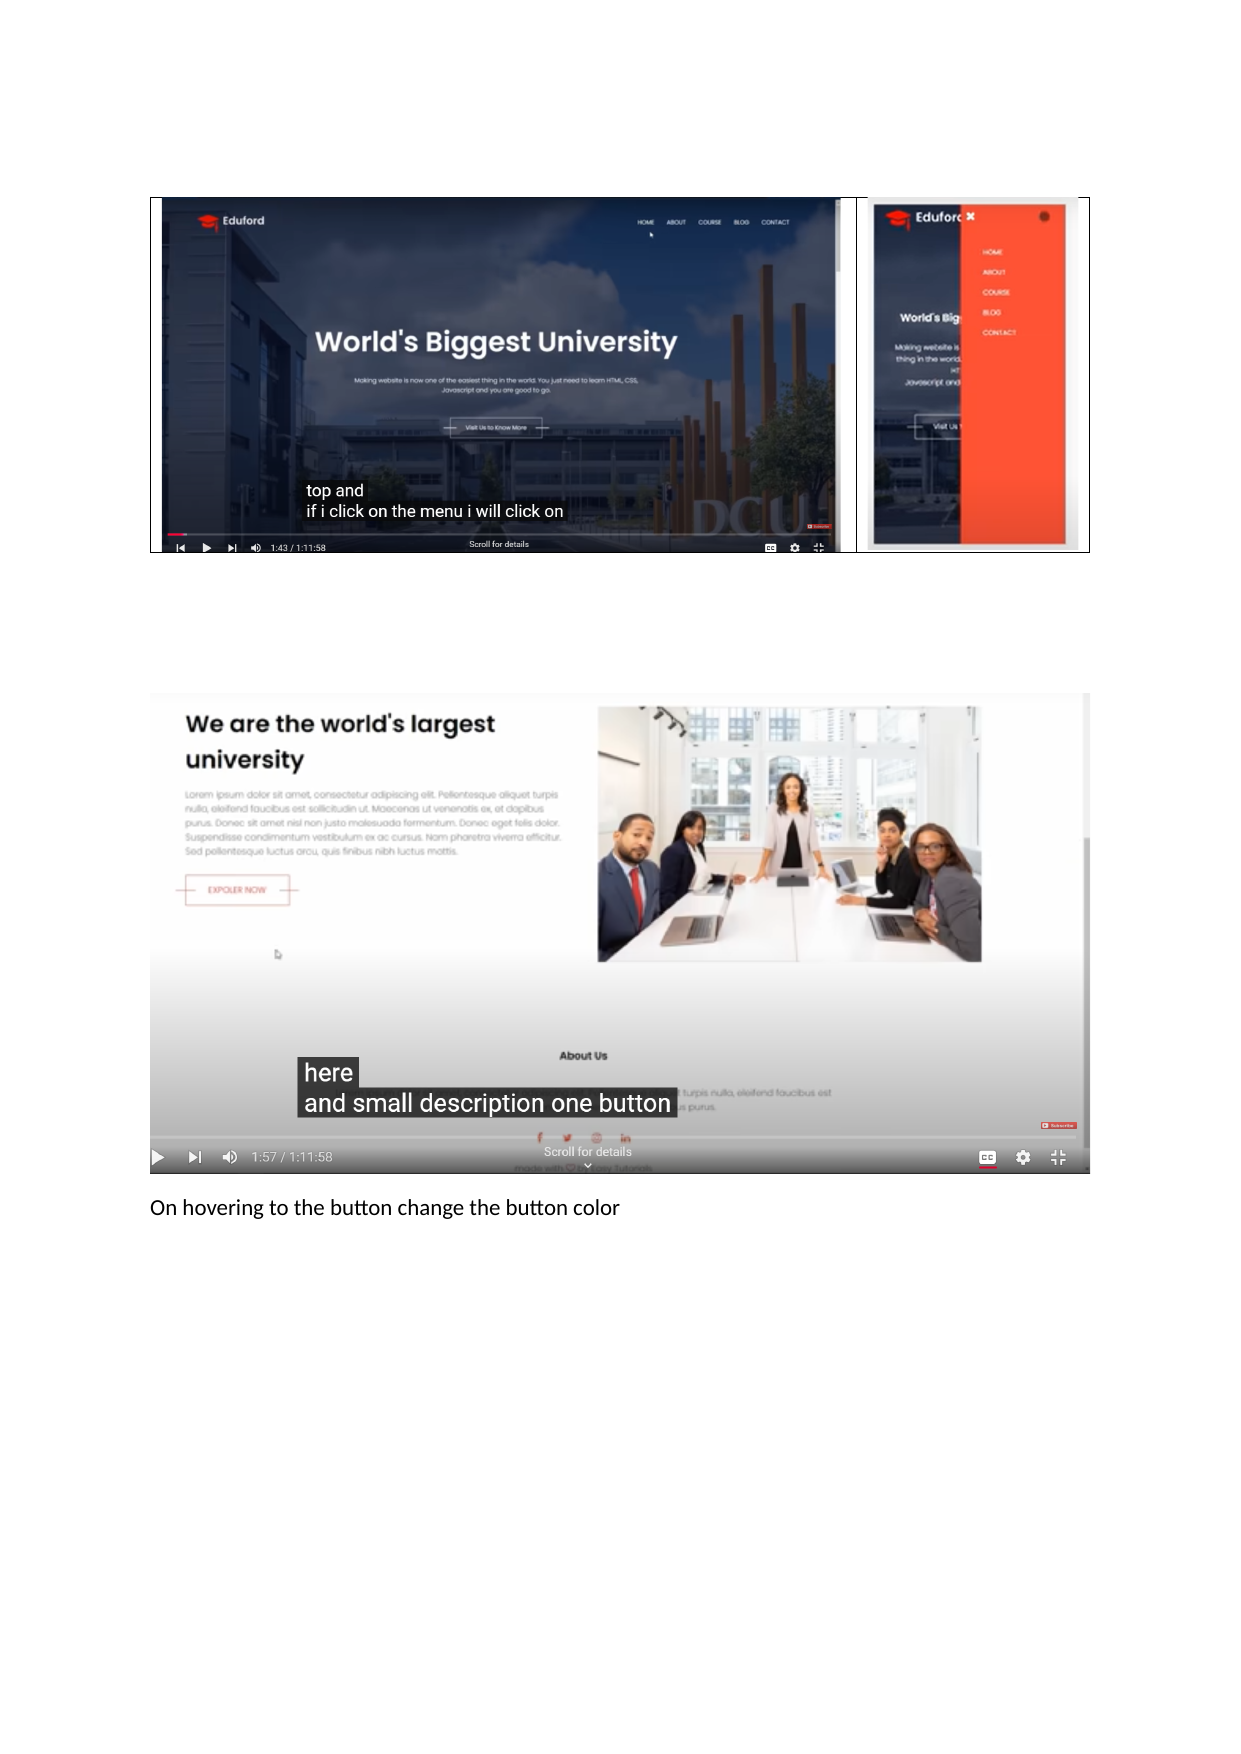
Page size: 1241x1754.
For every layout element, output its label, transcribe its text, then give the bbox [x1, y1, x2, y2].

picture [867, 197, 1079, 550]
text On hovering to the button change the button color [150, 1193, 1090, 1221]
table_header [841, 198, 856, 552]
table_header [151, 198, 161, 552]
picture [161, 197, 841, 552]
picture [150, 693, 1091, 1174]
table_header [857, 198, 1089, 552]
